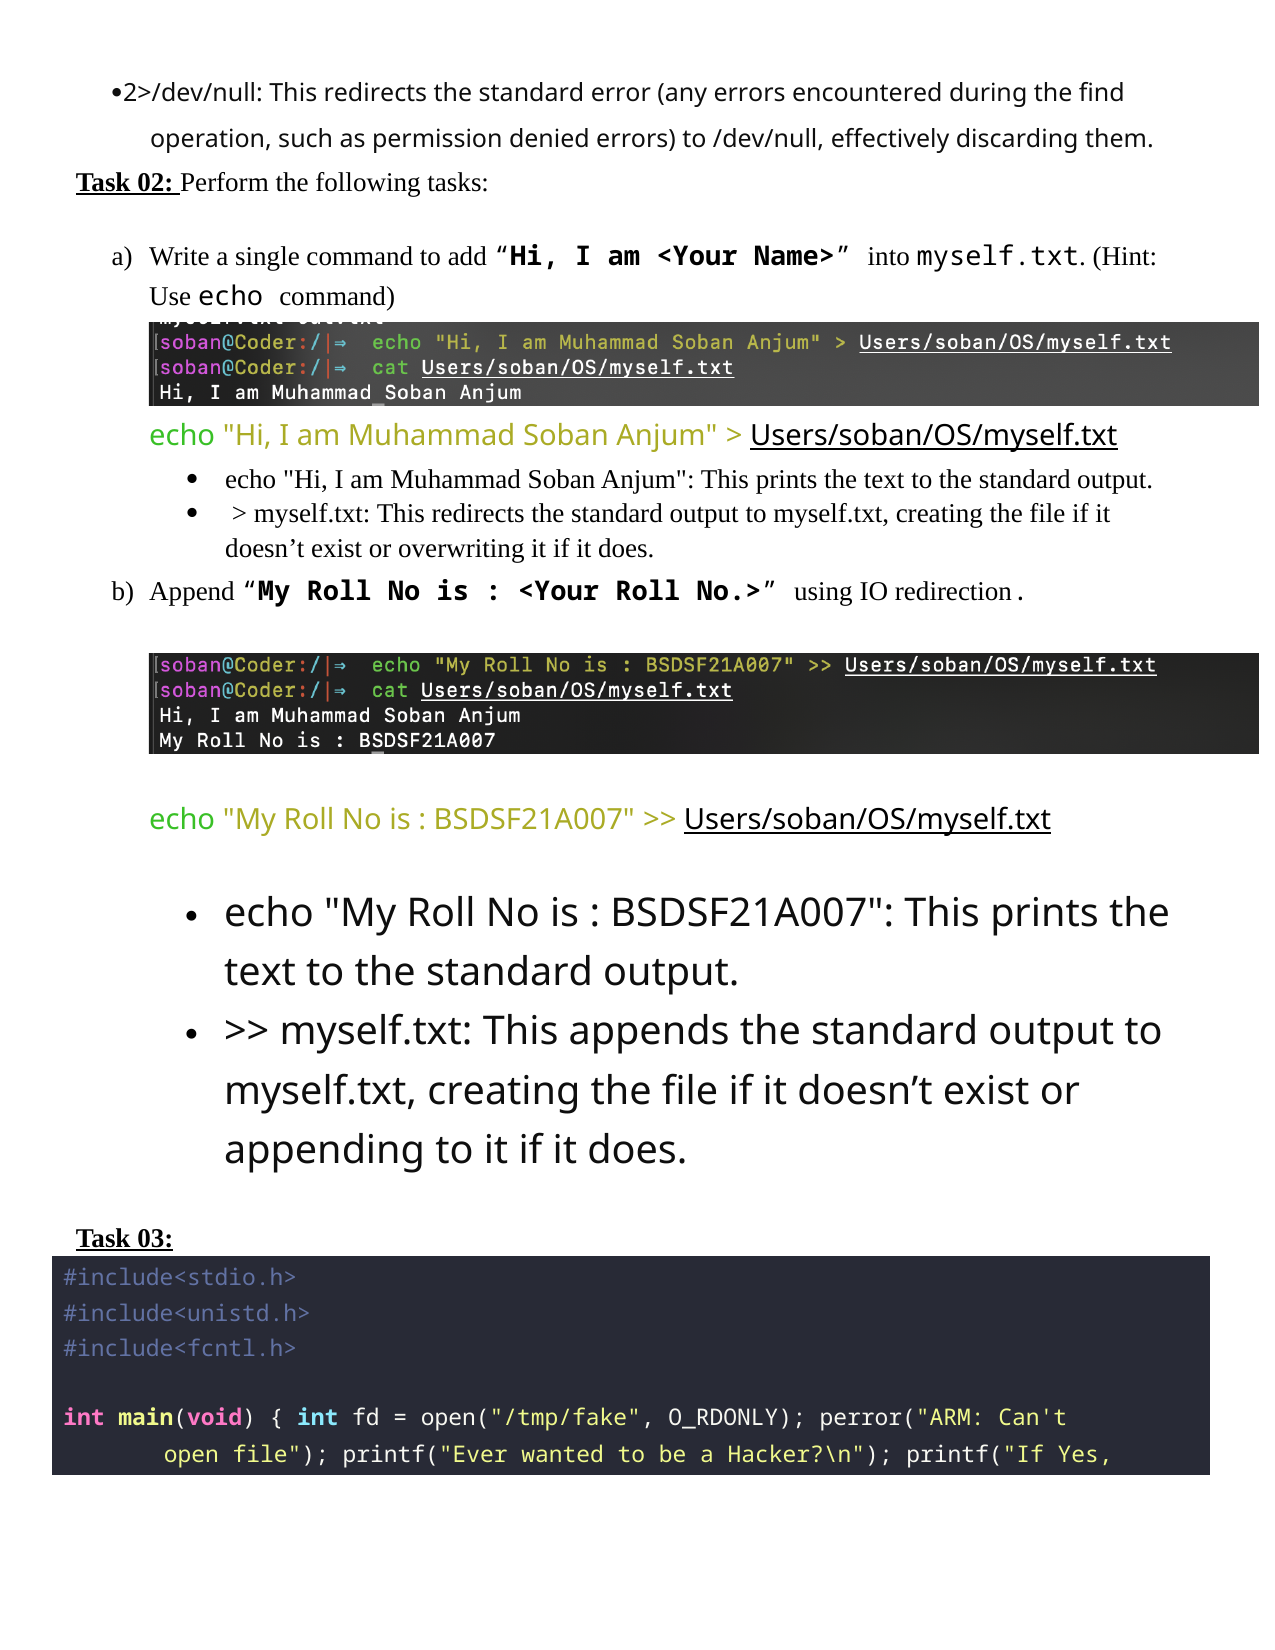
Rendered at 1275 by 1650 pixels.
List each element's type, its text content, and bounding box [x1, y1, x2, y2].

list >> myself.txt: This appends the standard output to myself.txt, creating the file if it doesn’t exist or appending to it if it does. [186, 1002, 1185, 1175]
text echo "My Roll No is : BSDSF21A007" >> Users/soban/OS/myself.txt [149, 798, 1185, 838]
picture [148, 653, 1259, 754]
list echo "My Roll No is : BSDSF21A007": This prints the text to the standard output. [186, 884, 1185, 997]
text Task 03: [76, 1222, 1185, 1253]
picture [148, 322, 1259, 406]
list echo "Hi, I am Muhammad Soban Anjum": This prints the text to the standard output. [187, 463, 1185, 494]
text Task 02: Perform the following tasks: [76, 166, 1185, 197]
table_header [52, 1256, 1210, 1475]
list 2>/dev/null: This redirects the standard error (any errors encountered during the find operation, such as permission denied errors) to /dev/null, effectively discarding them. [112, 74, 1185, 154]
text echo "Hi, I am Muhammad Soban Anjum" > Users/soban/OS/myself.txt [149, 414, 1185, 454]
list > myself.txt: This redirects the standard output to myself.txt, creating the file if it doesn’t exist or overwriting it if it does. [187, 497, 1185, 563]
list Write a single command to add “Hi, I am <Your Name>” into myself.txt. (Hint: Use echo command) [111, 236, 1185, 313]
list Append “My Roll No is : <Your Roll No.>” using IO redirection. [111, 571, 1185, 608]
